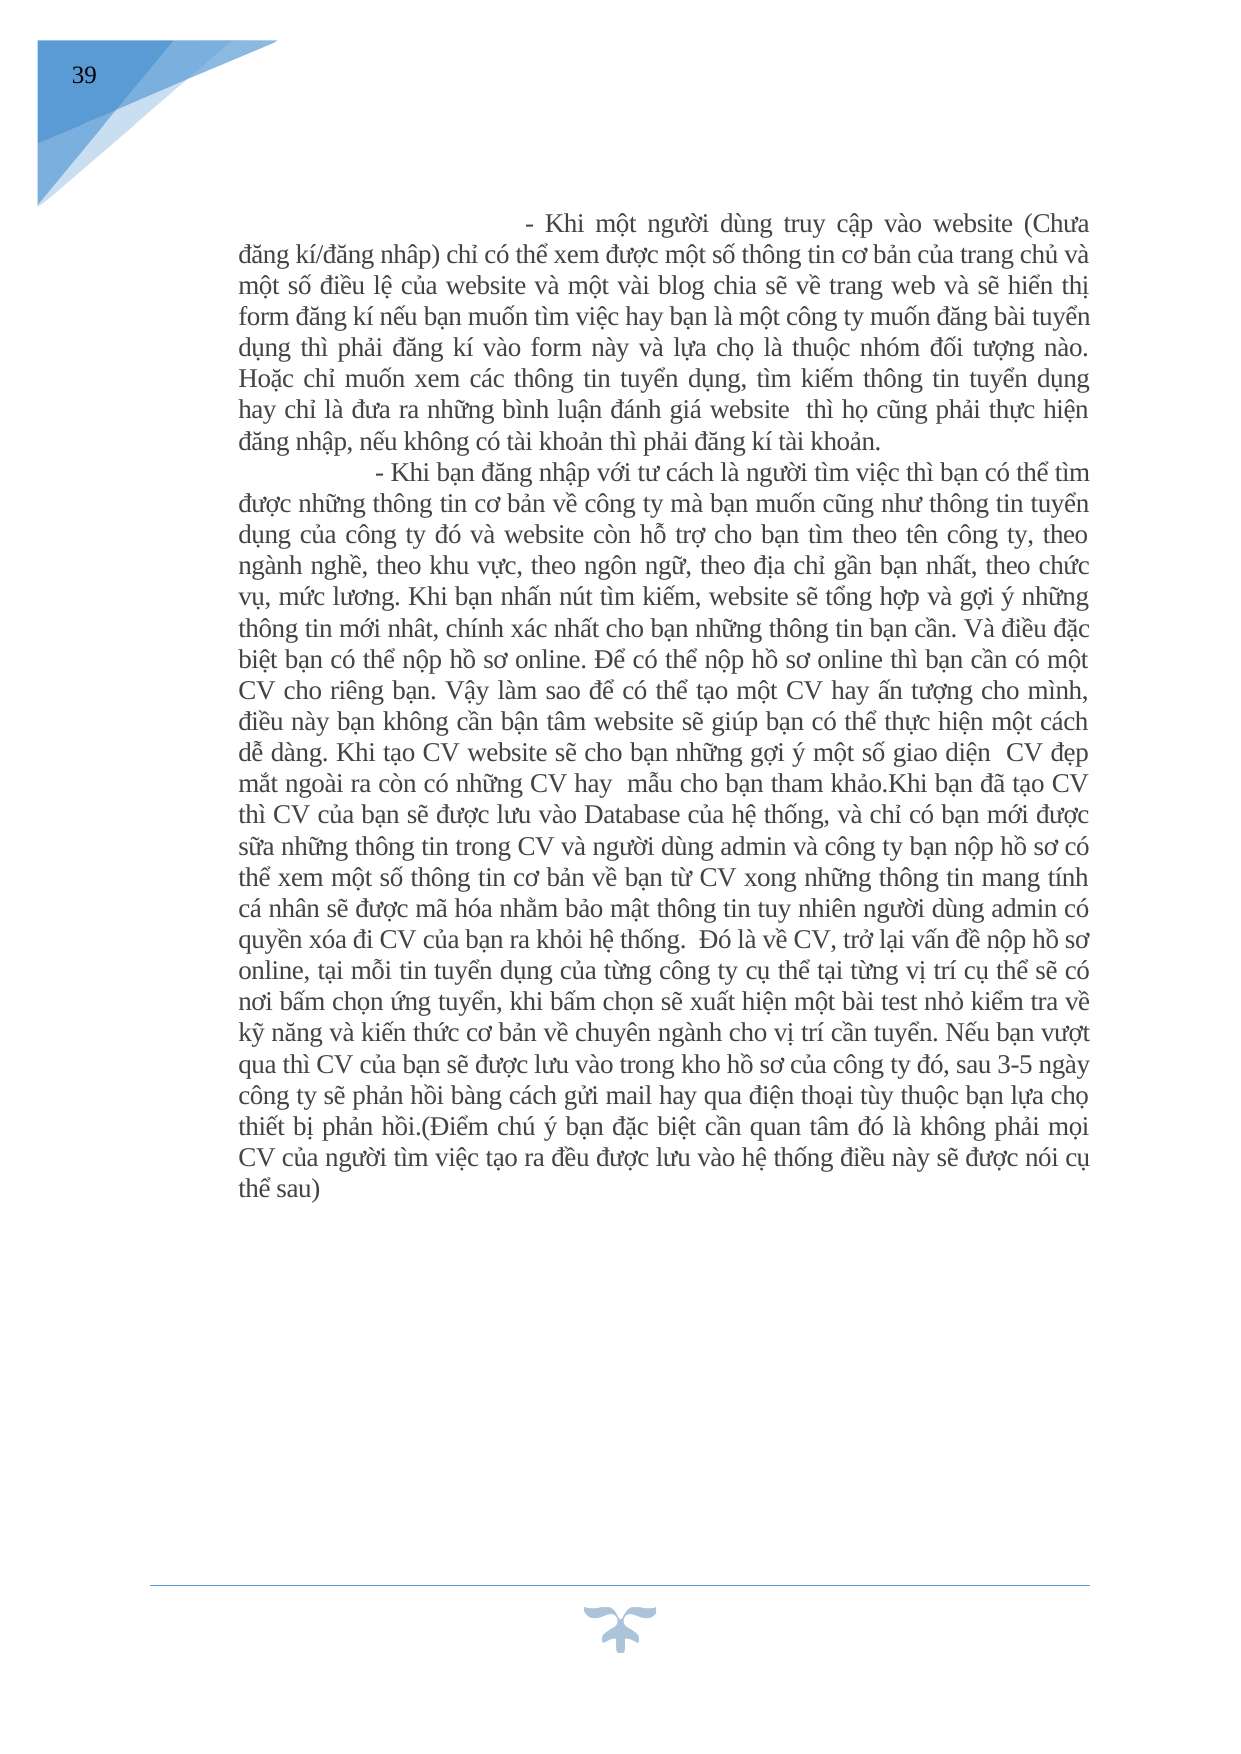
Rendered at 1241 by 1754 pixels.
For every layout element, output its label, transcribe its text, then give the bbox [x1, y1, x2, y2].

subtitle - Khi bạn đăng nhập với tư cách là người tìm việc thì bạn có thể tìm được những thông tin cơ bản về công ty mà bạn muốn cũng như thông tin tuyển dụng của công ty đó và website còn hỗ trợ cho bạn tìm theo tên công ty, theo ngành nghề, theo khu vực, theo ngôn ngữ, theo địa chỉ gần bạn nhất, theo chức vụ, mức lương. Khi bạn nhấn nút tìm kiếm, website sẽ tổng hợp và gợi ý những thông tin mới nhât, chính xác nhất cho bạn những thông tin bạn cần. Và điều đặc biệt bạn có thể nộp hồ sơ online. Để có thể nộp hồ sơ online thì bạn cần có một CV cho riêng bạn. Vậy làm sao để có thể tạo một CV hay ấn tượng cho mình, điều này bạn không cần bận tâm website sẽ giúp bạn có thể thực hiện một cách dễ dàng. Khi tạo CV website sẽ cho bạn những gợi ý một số giao diện CV đẹp mắt ngoài ra còn có những CV hay mẫu cho bạn tham khảo.Khi bạn đã tạo CV thì CV của bạn sẽ được lưu vào Database của hệ thống, và chỉ có bạn mới được sữa những thông tin trong CV và người dùng admin và công ty bạn nộp hồ sơ có thể xem một số thông tin cơ bản về bạn từ CV xong những thông tin mang tính cá nhân sẽ được mã hóa nhằm bảo mật thông tin tuy nhiên người dùng admin có quyền xóa đi CV của bạn ra khỏi hệ thống. Đó là về CV, trở lại vấn đề nộp hồ sơ online, tại mỗi tin tuyển dụng của từng công ty cụ thể tại từng vị trí cụ thể sẽ có nơi bấm chọn ứng tuyển, khi bấm chọn sẽ xuất hiện một bài test nhỏ kiểm tra về kỹ năng và kiến thức cơ bản về chuyên ngành cho vị trí cần tuyển. Nếu bạn vượt qua thì CV của bạn sẽ được lưu vào trong kho hồ sơ của công ty đó, sau 3-5 ngày công ty sẽ phản hồi bàng cách gửi mail hay qua điện thoại tùy thuộc bạn lựa chọ thiết bị phản hồi.(Điểm chú ý bạn đặc biệt cần quan tâm đó là không phải mọi CV của người tìm việc tạo ra đều được lưu vào hệ thống điều này sẽ được nói cụ thể sau) [238, 456, 1090, 1203]
subtitle - Khi một người dùng truy cập vào website (Chưa đăng kí/đăng nhâp) chỉ có thể xem được một số thông tin cơ bản của trang chủ và một số điều lệ của website và một vài blog chia sẽ về trang web và sẽ hiển thị form đăng kí nếu bạn muốn tìm việc hay bạn là một công ty muốn đăng bài tuyển dụng thì phải đăng kí vào form này và lựa chọ là thuộc nhóm đối tượng nào. Hoặc chỉ muốn xem các thông tin tuyển dụng, tìm kiếm thông tin tuyển dụng hay chỉ là đưa ra những bình luận đánh giá website thì họ cũng phải thực hiện đăng nhập, nếu không có tài khoản thì phải đăng kí tài khoản. [238, 207, 1090, 456]
picture [37, 40, 279, 209]
